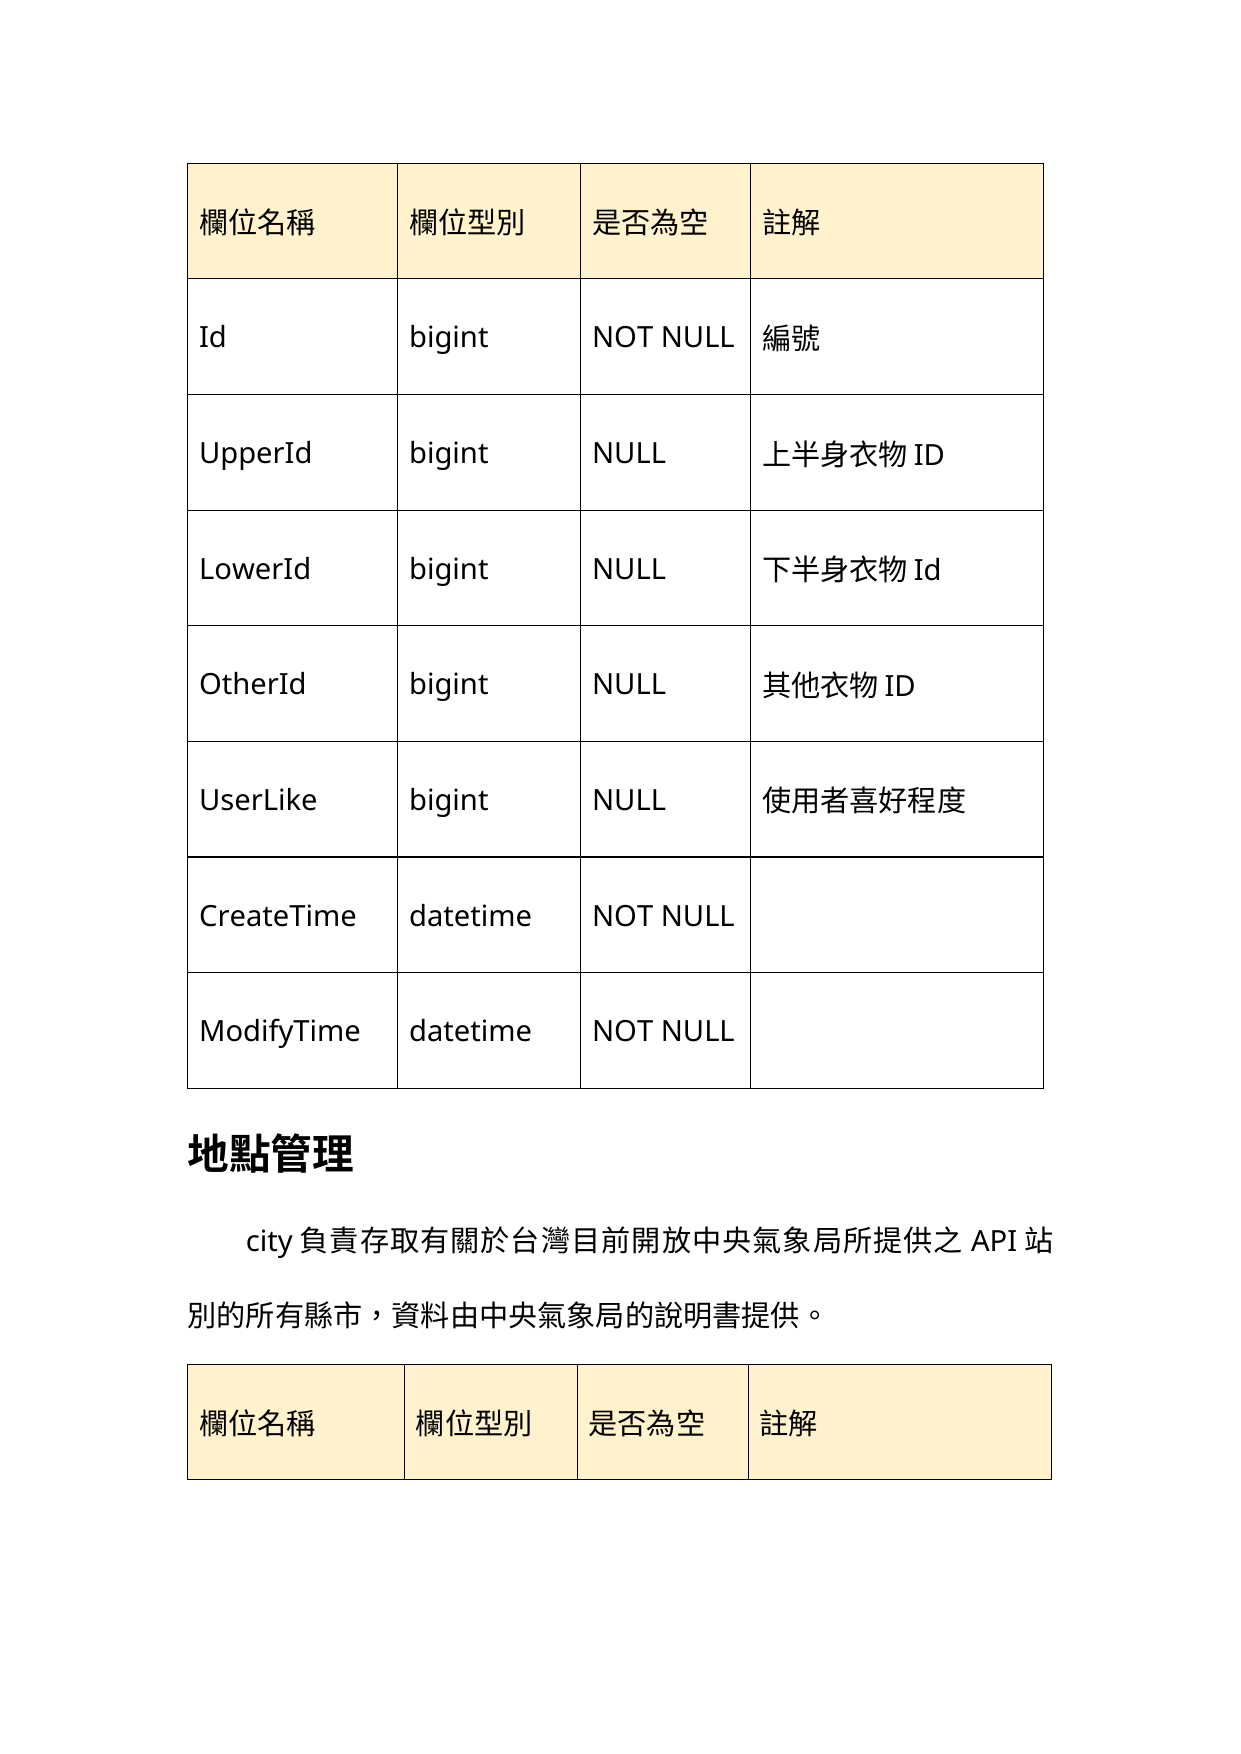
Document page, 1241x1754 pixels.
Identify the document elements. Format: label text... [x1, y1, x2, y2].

table_header 註解 [751, 164, 1043, 278]
table_header 註解 [749, 1365, 1051, 1479]
table_header 欄位名稱 [188, 164, 397, 278]
table_header 欄位型別 [405, 1365, 577, 1479]
table_header 欄位型別 [398, 164, 580, 278]
table_cell datetime [398, 973, 580, 1088]
table_cell CreateTime [188, 858, 397, 972]
table_cell UserLike [188, 742, 397, 856]
text city負責存取有關於台灣目前開放中央氣象局所提供之API站別的所有縣市，資料由中央氣象局的說明書提供。 [187, 1201, 1053, 1351]
table_cell NOT NULL [581, 279, 750, 394]
table_header 欄位名稱 [188, 1365, 404, 1479]
table_cell [751, 858, 1043, 972]
table_cell 下半身衣物Id [751, 511, 1043, 625]
table_cell ModifyTime [188, 973, 397, 1088]
table_cell [751, 973, 1043, 1088]
table_cell bigint [398, 279, 580, 394]
table_cell Id [188, 279, 397, 394]
table_cell LowerId [188, 511, 397, 625]
table_cell NULL [581, 395, 750, 509]
table_cell bigint [398, 395, 580, 509]
table_cell NULL [581, 511, 750, 625]
text 地點管理 [187, 1114, 1053, 1189]
table_cell UpperId [188, 395, 397, 509]
table_cell NOT NULL [581, 858, 750, 972]
table_cell bigint [398, 626, 580, 741]
table_cell 使用者喜好程度 [751, 742, 1043, 856]
table_cell bigint [398, 742, 580, 856]
table_cell 上半身衣物ID [751, 395, 1043, 509]
table_cell 其他衣物ID [751, 626, 1043, 741]
table_cell NOT NULL [581, 973, 750, 1088]
table_cell datetime [398, 858, 580, 972]
table_header 是否為空 [581, 164, 750, 278]
table_cell 編號 [751, 279, 1043, 394]
table_cell NULL [581, 742, 750, 856]
table_cell bigint [398, 511, 580, 625]
table_cell OtherId [188, 626, 397, 741]
table_cell NULL [581, 626, 750, 741]
table_header 是否為空 [578, 1365, 748, 1479]
